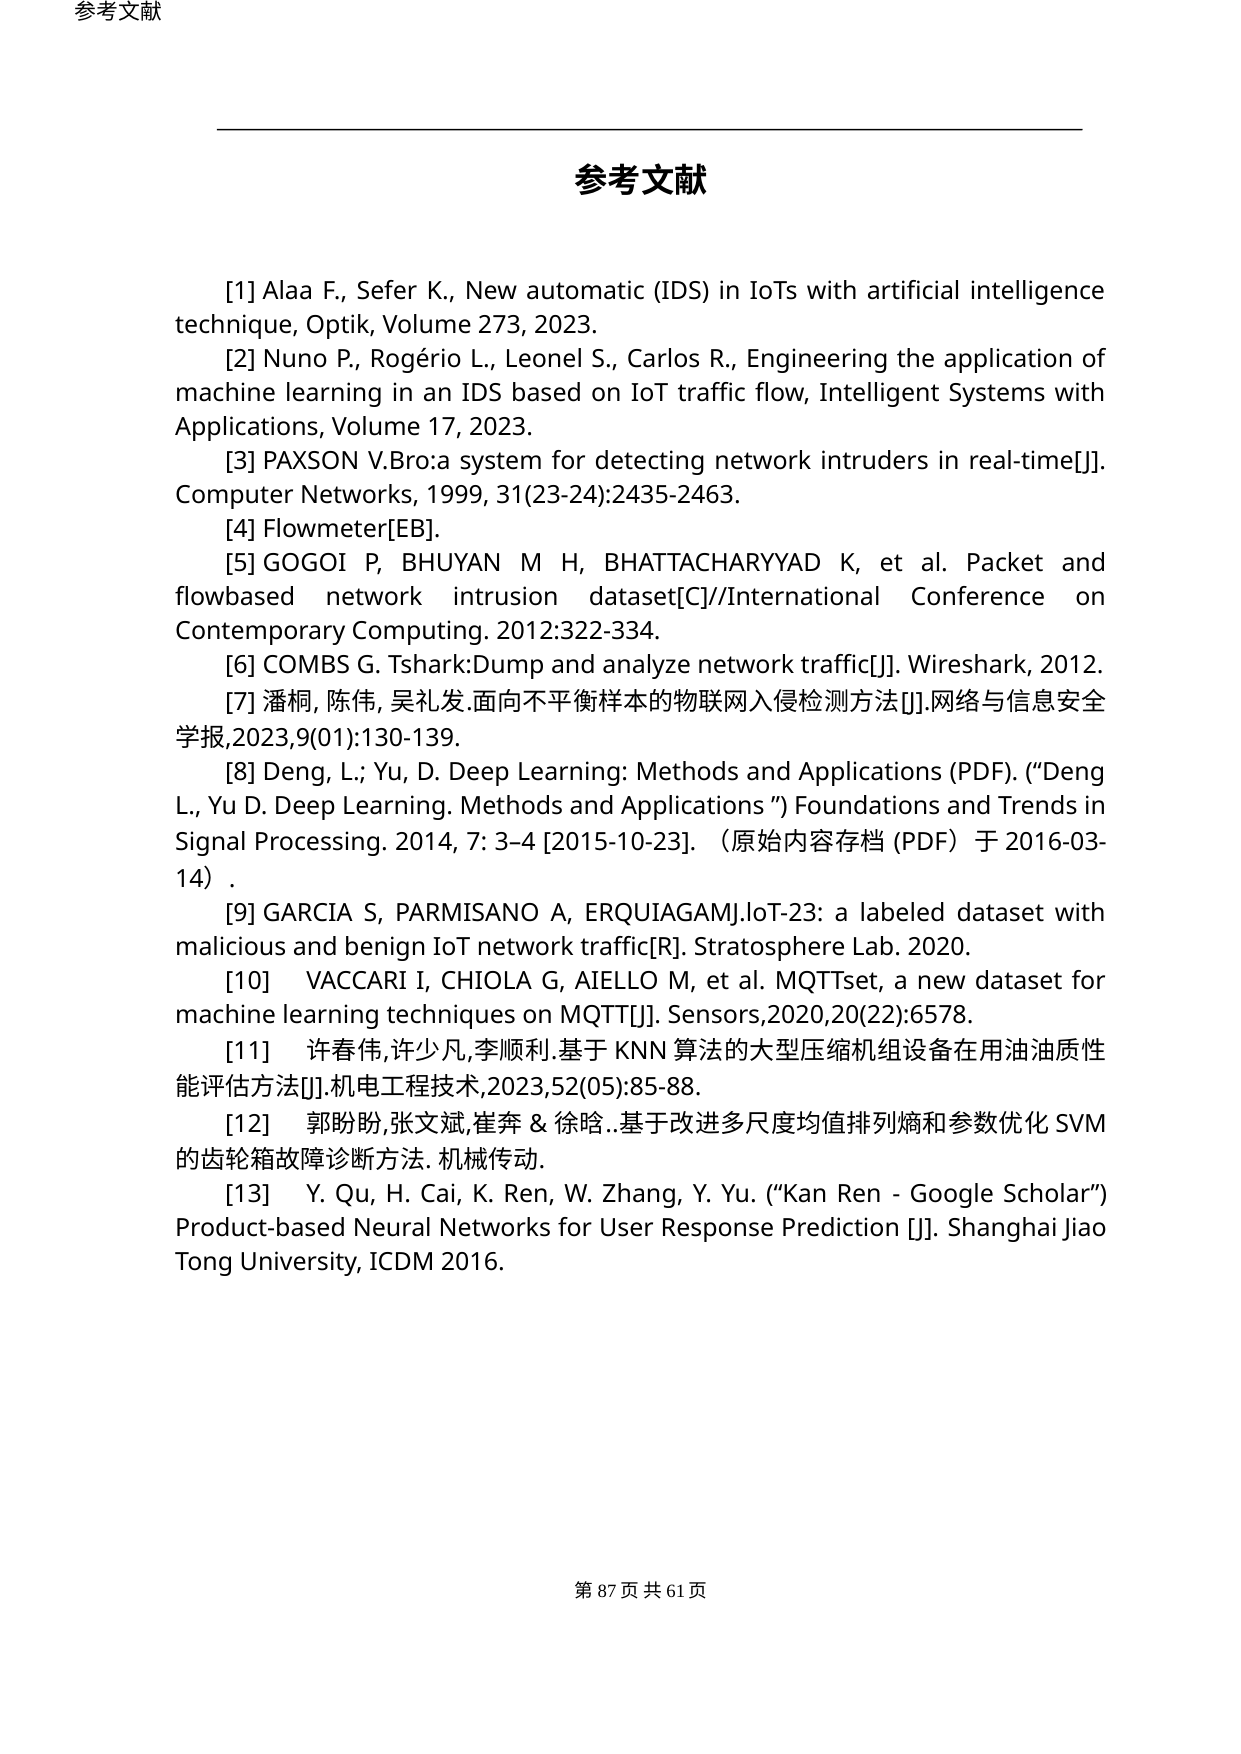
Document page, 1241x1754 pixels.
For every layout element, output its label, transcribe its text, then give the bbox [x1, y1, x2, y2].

list Alaa F., Sefer K., New automatic (IDS) in IoTs with artificial intelligence technique, Optik, Volume 273, 2023. [175, 272, 1107, 341]
list 许春伟,许少凡,李顺利.基于KNN算法的大型压缩机组设备在用油油质性能评估方法[J].机电工程技术,2023,52(05):85-88. [175, 1031, 1107, 1103]
list VACCARI I, CHIOLA G, AIELLO M, et al. MQTTset, a new dataset for machine learning techniques on MQTT[J]. Sensors,2020,20(22):6578. [175, 962, 1107, 1031]
list Nuno P., Rogério L., Leonel S., Carlos R., Engineering the application of machine learning in an IDS based on IoT traffic flow, Intelligent Systems with Applications, Volume 17, 2023. [175, 341, 1107, 443]
list Flowmeter[EB]. [175, 511, 1107, 545]
list COMBS G. Tshark:Dump and analyze network traffic[J]. Wireshark, 2012. [175, 647, 1107, 681]
title 参考文献 [175, 154, 1107, 202]
list 郭盼盼,张文斌,崔奔 & 徐晗..基于改进多尺度均值排列熵和参数优化SVM的齿轮箱故障诊断方法. 机械传动. [175, 1103, 1107, 1176]
list GARCIA S, PARMISANO A, ERQUIAGAMJ.loT-23: a labeled dataset with malicious and benign IoT network traffic[R]. Stratosphere Lab. 2020. [175, 894, 1107, 962]
list PAXSON V.Bro:a system for detecting network intruders in real-time[J]. Computer Networks, 1999, 31(23-24):2435-2463. [175, 443, 1107, 511]
list Deng, L.; Yu, D. Deep Learning: Methods and Applications (PDF). (“Deng L., Yu D. Deep Learning. Methods and Applications ”) Foundations and Trends in Signal Processing. 2014, 7: 3–4 [2015-10-23]. （原始内容存档 (PDF）于2016-03-14）. [175, 754, 1107, 894]
list 潘桐, 陈伟, 吴礼发.面向不平衡样本的物联网入侵检测方法[J].网络与信息安全学报,2023,9(01):130-139. [175, 681, 1107, 754]
list GOGOI P, BHUYAN M H, BHATTACHARYYAD K, et al. Packet and flowbased network intrusion dataset[C]//International Conference on Contemporary Computing. 2012:322-334. [175, 545, 1107, 647]
list Y. Qu, H. Cai, K. Ren, W. Zhang, Y. Yu. (“Kan Ren‬ - Google Scholar‬”) Product-based Neural Networks for User Response Prediction [J]. Shanghai Jiao Tong University, ICDM 2016. [175, 1176, 1107, 1278]
